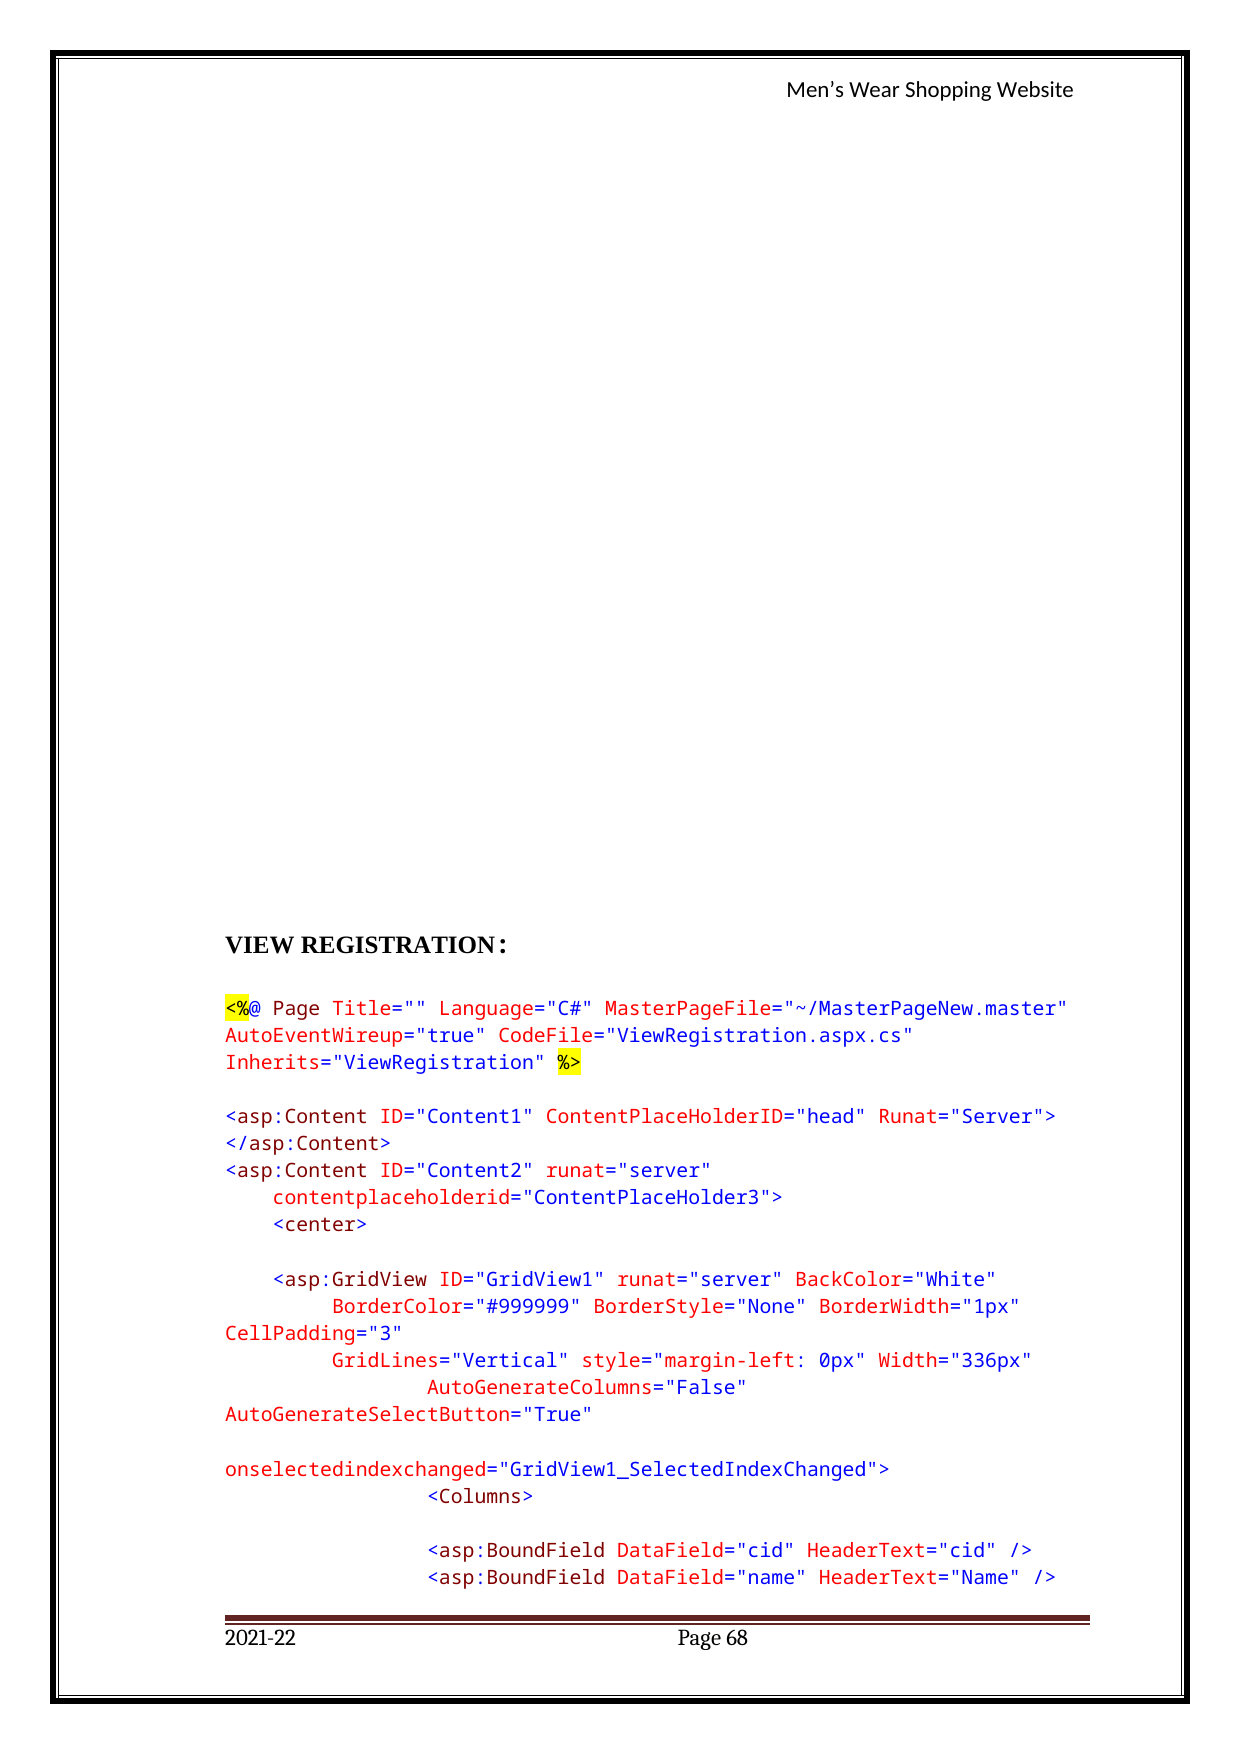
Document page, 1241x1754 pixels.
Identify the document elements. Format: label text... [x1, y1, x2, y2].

text GridLines="Vertical" style="margin-left: 0px" Width="336px" [225, 1346, 1090, 1373]
text <asp:Content ID="Content1" ContentPlaceHolderID="head" Runat="Server"> [225, 1102, 1090, 1129]
text </asp:Content> [225, 1129, 1090, 1156]
text onselectedindexchanged="GridView1_SelectedIndexChanged"> [225, 1427, 1090, 1482]
text <asp:BoundField DataField="name" HeaderText="Name" /> [225, 1563, 1090, 1590]
text BorderColor="#999999" BorderStyle="None" BorderWidth="1px" CellPadding="3" [225, 1292, 1090, 1346]
text AutoGenerateColumns="False" AutoGenerateSelectButton="True" [225, 1373, 1090, 1427]
text <asp:Content ID="Content2" runat="server" [225, 1156, 1090, 1183]
text <asp:BoundField DataField="cid" HeaderText="cid" /> [225, 1536, 1090, 1563]
text <asp:GridView ID="GridView1" runat="server" BackColor="White" [225, 1265, 1090, 1292]
text contentplaceholderid="ContentPlaceHolder3"> [225, 1183, 1090, 1210]
text <center> [225, 1210, 1090, 1237]
text VIEW REGISTRATION: [225, 926, 1090, 960]
text <Columns> [225, 1482, 1090, 1509]
text <%@ Page Title="" Language="C#" MasterPageFile="~/MasterPageNew.master" AutoEventWireup="true" CodeFile="ViewRegistration.aspx.cs" Inherits="ViewRegistration" %> [225, 994, 1090, 1075]
